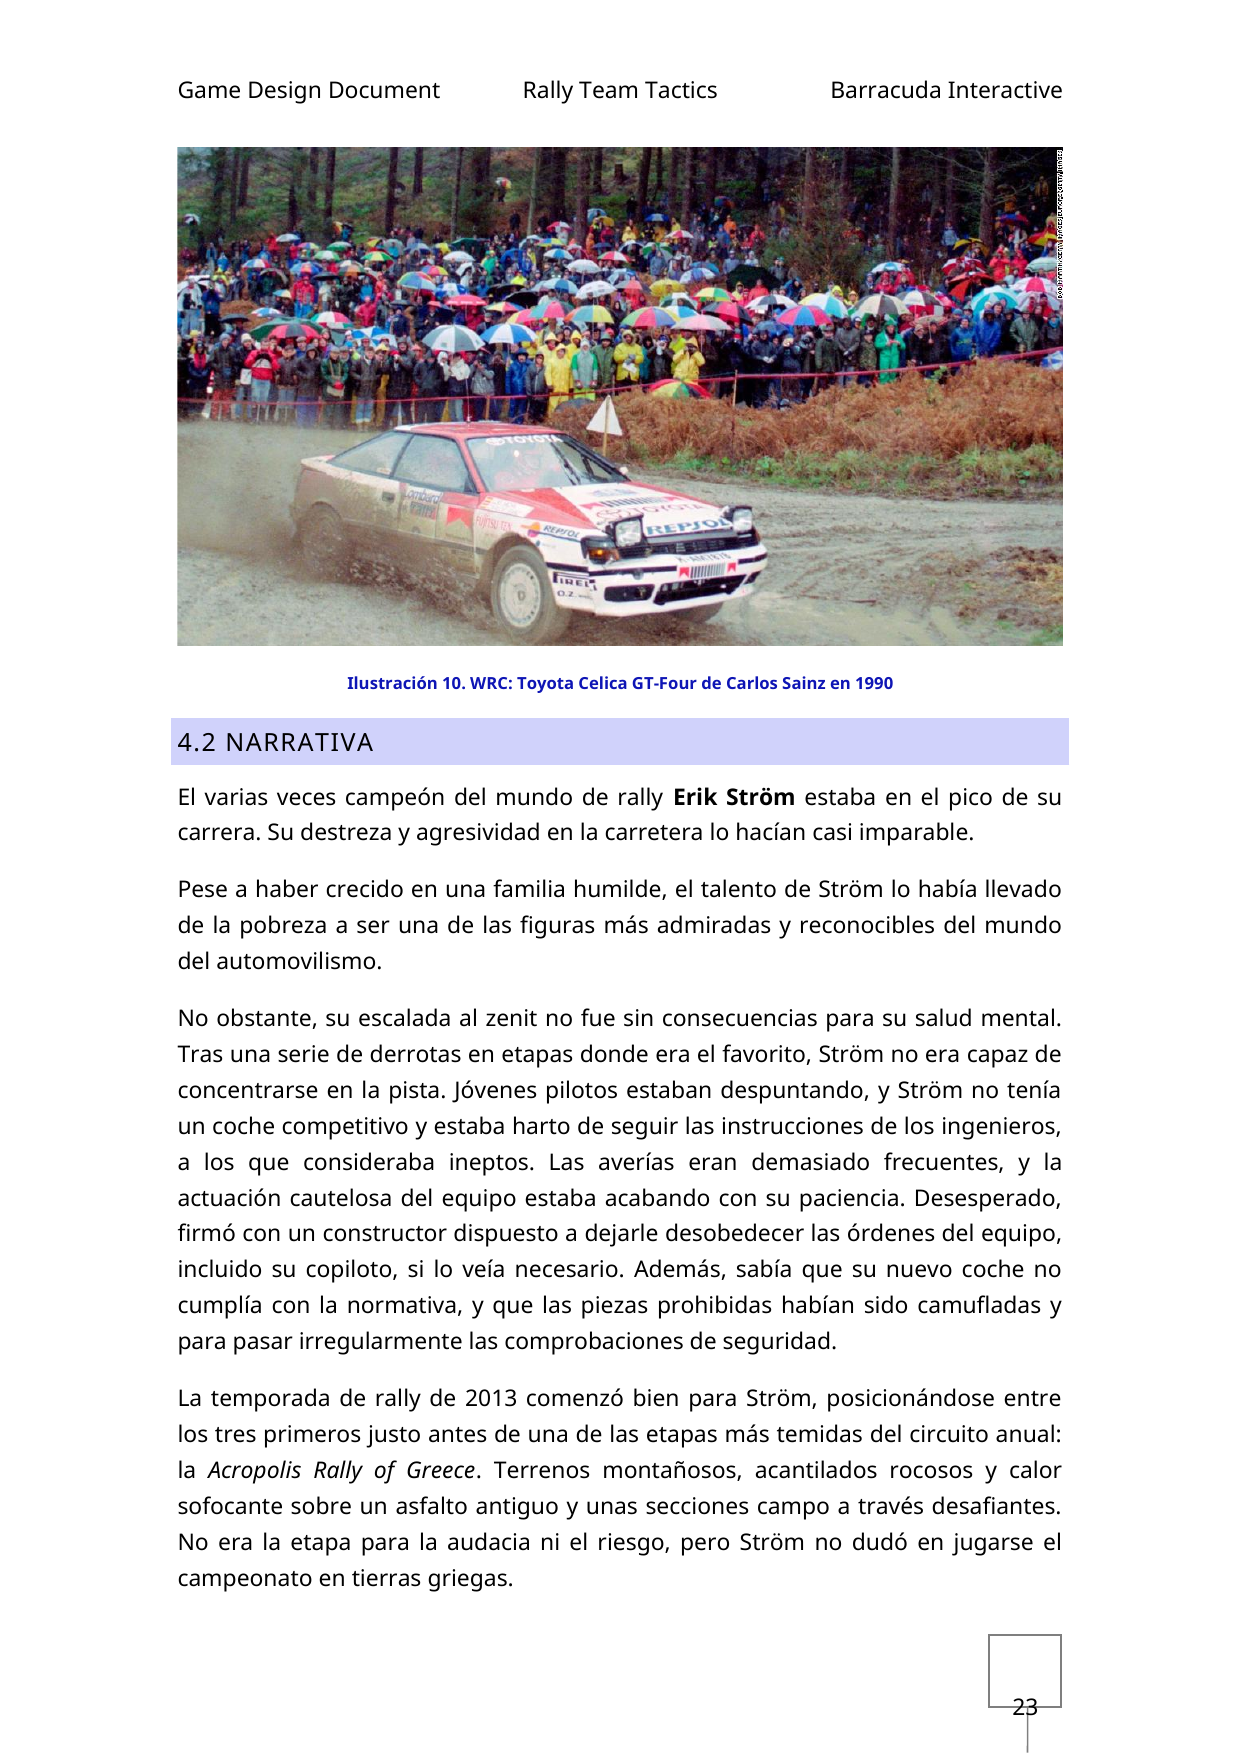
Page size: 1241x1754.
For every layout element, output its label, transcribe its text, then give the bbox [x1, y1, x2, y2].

subtitle 4.2 Narrativa [177, 725, 1063, 759]
text La temporada de rally de 2013 comenzó bien para Ström, posicionándose entre los tres primeros justo antes de una de las etapas más temidas del circuito anual: la Acropolis Rally of Greece. Terrenos montañosos, acantilados rocosos y calor sofocante sobre un asfalto antiguo y unas secciones campo a través desafiantes. No era la etapa para la audacia ni el riesgo, pero Ström no dudó en jugarse el campeonato en tierras griegas. [177, 1382, 1063, 1593]
picture [177, 147, 1063, 646]
text Pese a haber crecido en una familia humilde, el talento de Ström lo había llevado de la pobreza a ser una de las figuras más admiradas y reconocibles del mundo del automovilismo. [177, 873, 1063, 976]
text No obstante, su escalada al zenit no fue sin consecuencias para su salud mental. Tras una serie de derrotas en etapas donde era el favorito, Ström no era capaz de concentrarse en la pista. Jóvenes pilotos estaban despuntando, y Ström no tenía un coche competitivo y estaba harto de seguir las instrucciones de los ingenieros, a los que consideraba ineptos. Las averías eran demasiado frecuentes, y la actuación cautelosa del equipo estaba acabando con su paciencia. Desesperado, firmó con un constructor dispuesto a dejarle desobedecer las órdenes del equipo, incluido su copiloto, si lo veía necesario. Además, sabía que su nuevo coche no cumplía con la normativa, y que las piezas prohibidas habían sido camufladas y para pasar irregularmente las comprobaciones de seguridad. [177, 1002, 1063, 1356]
text El varias veces campeón del mundo de rally Erik Ström estaba en el pico de su carrera. Su destreza y agresividad en la carretera lo hacían casi imparable. [177, 780, 1063, 848]
